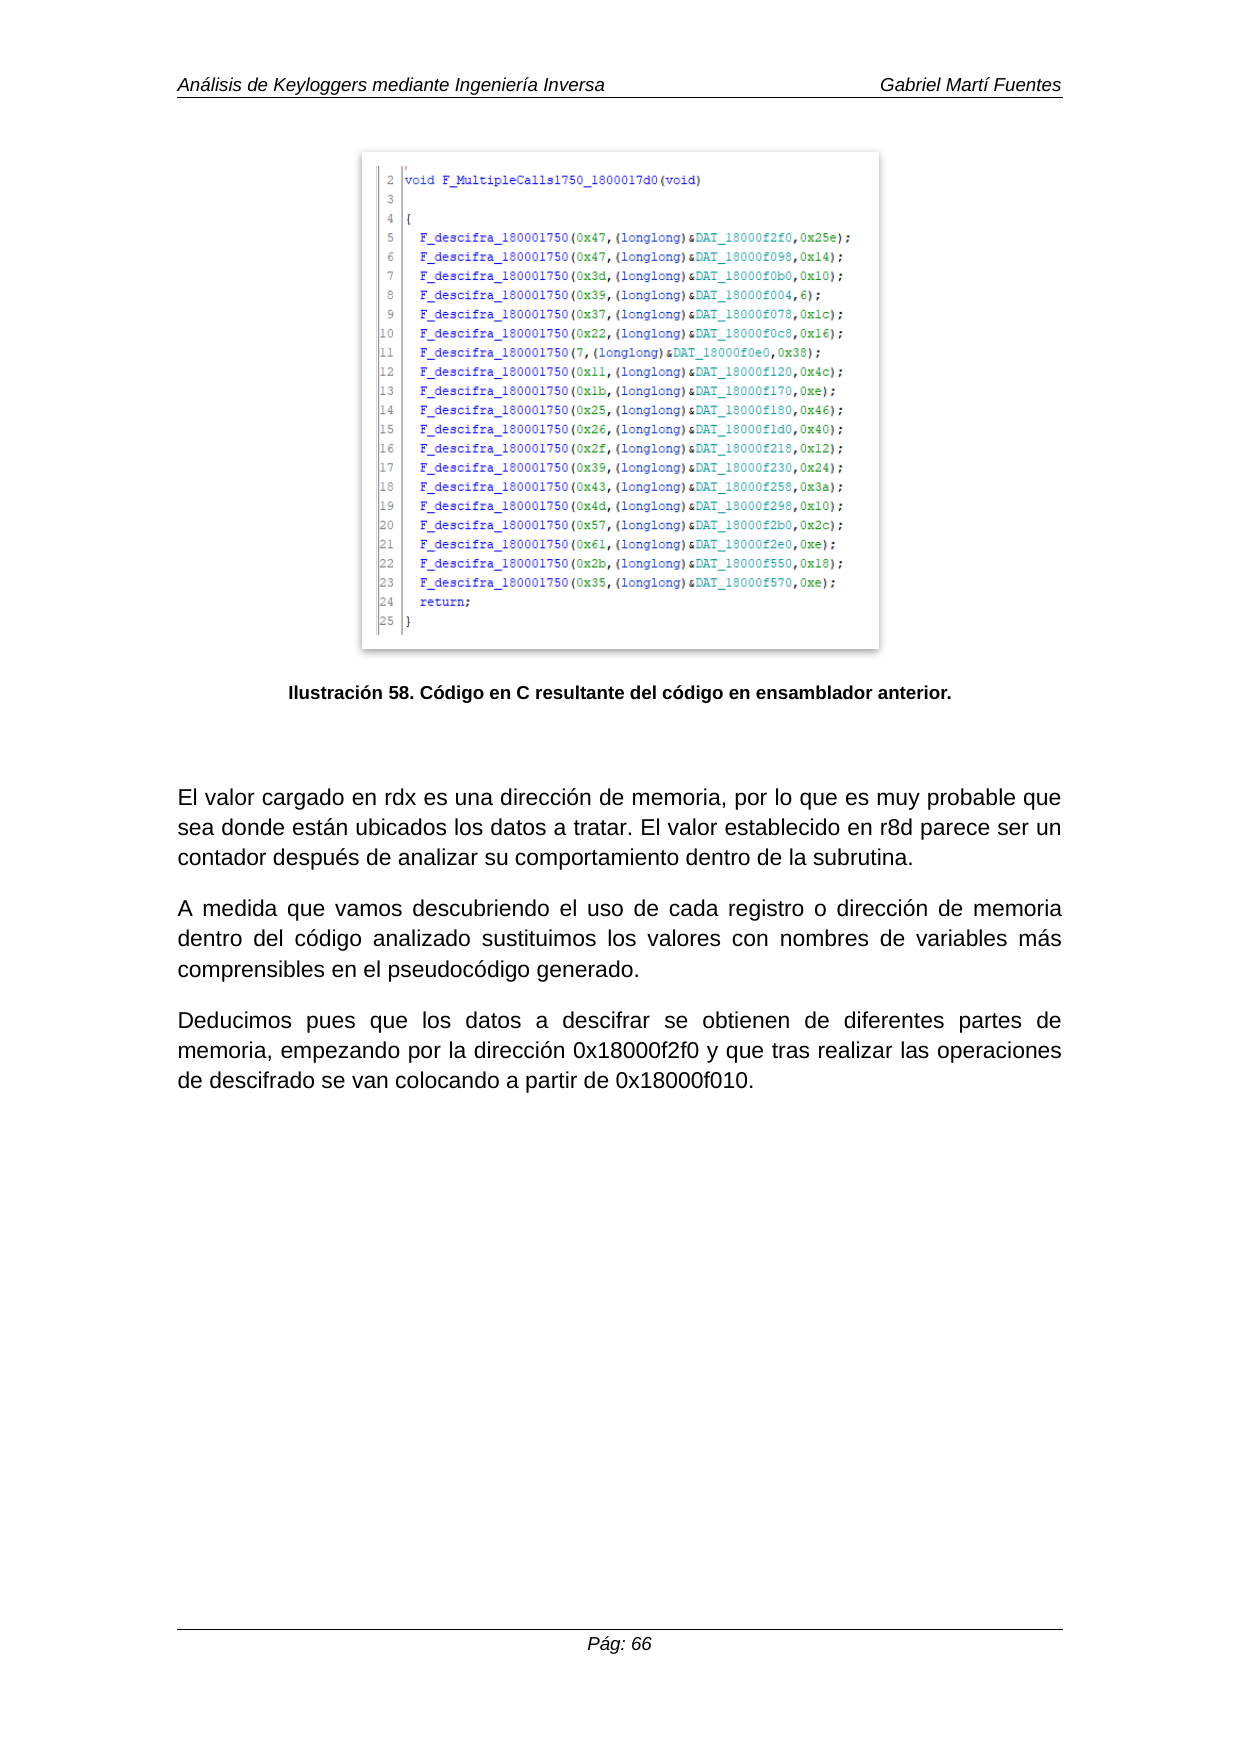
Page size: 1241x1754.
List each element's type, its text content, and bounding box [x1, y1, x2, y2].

text A medida que vamos descubriendo el uso de cada registro o dirección de memoria dentro del código analizado sustituimos los valores con nombres de variables más comprensibles en el pseudocódigo generado. [177, 895, 1063, 982]
picture [376, 166, 864, 635]
text Ilustración 58. Código en C resultante del código en ensamblador anterior. [177, 682, 1063, 703]
text El valor cargado en rdx es una dirección de memoria, por lo que es muy probable que sea donde están ubicados los datos a tratar. El valor establecido en r8d parece ser un contador después de analizar su comportamiento dentro de la subrutina. [177, 784, 1063, 870]
text Deducimos pues que los datos a descifrar se obtienen de diferentes partes de memoria, empezando por la dirección 0x18000f2f0 y que tras realizar las operaciones de descifrado se van colocando a partir de 0x18000f010. [177, 1007, 1063, 1093]
